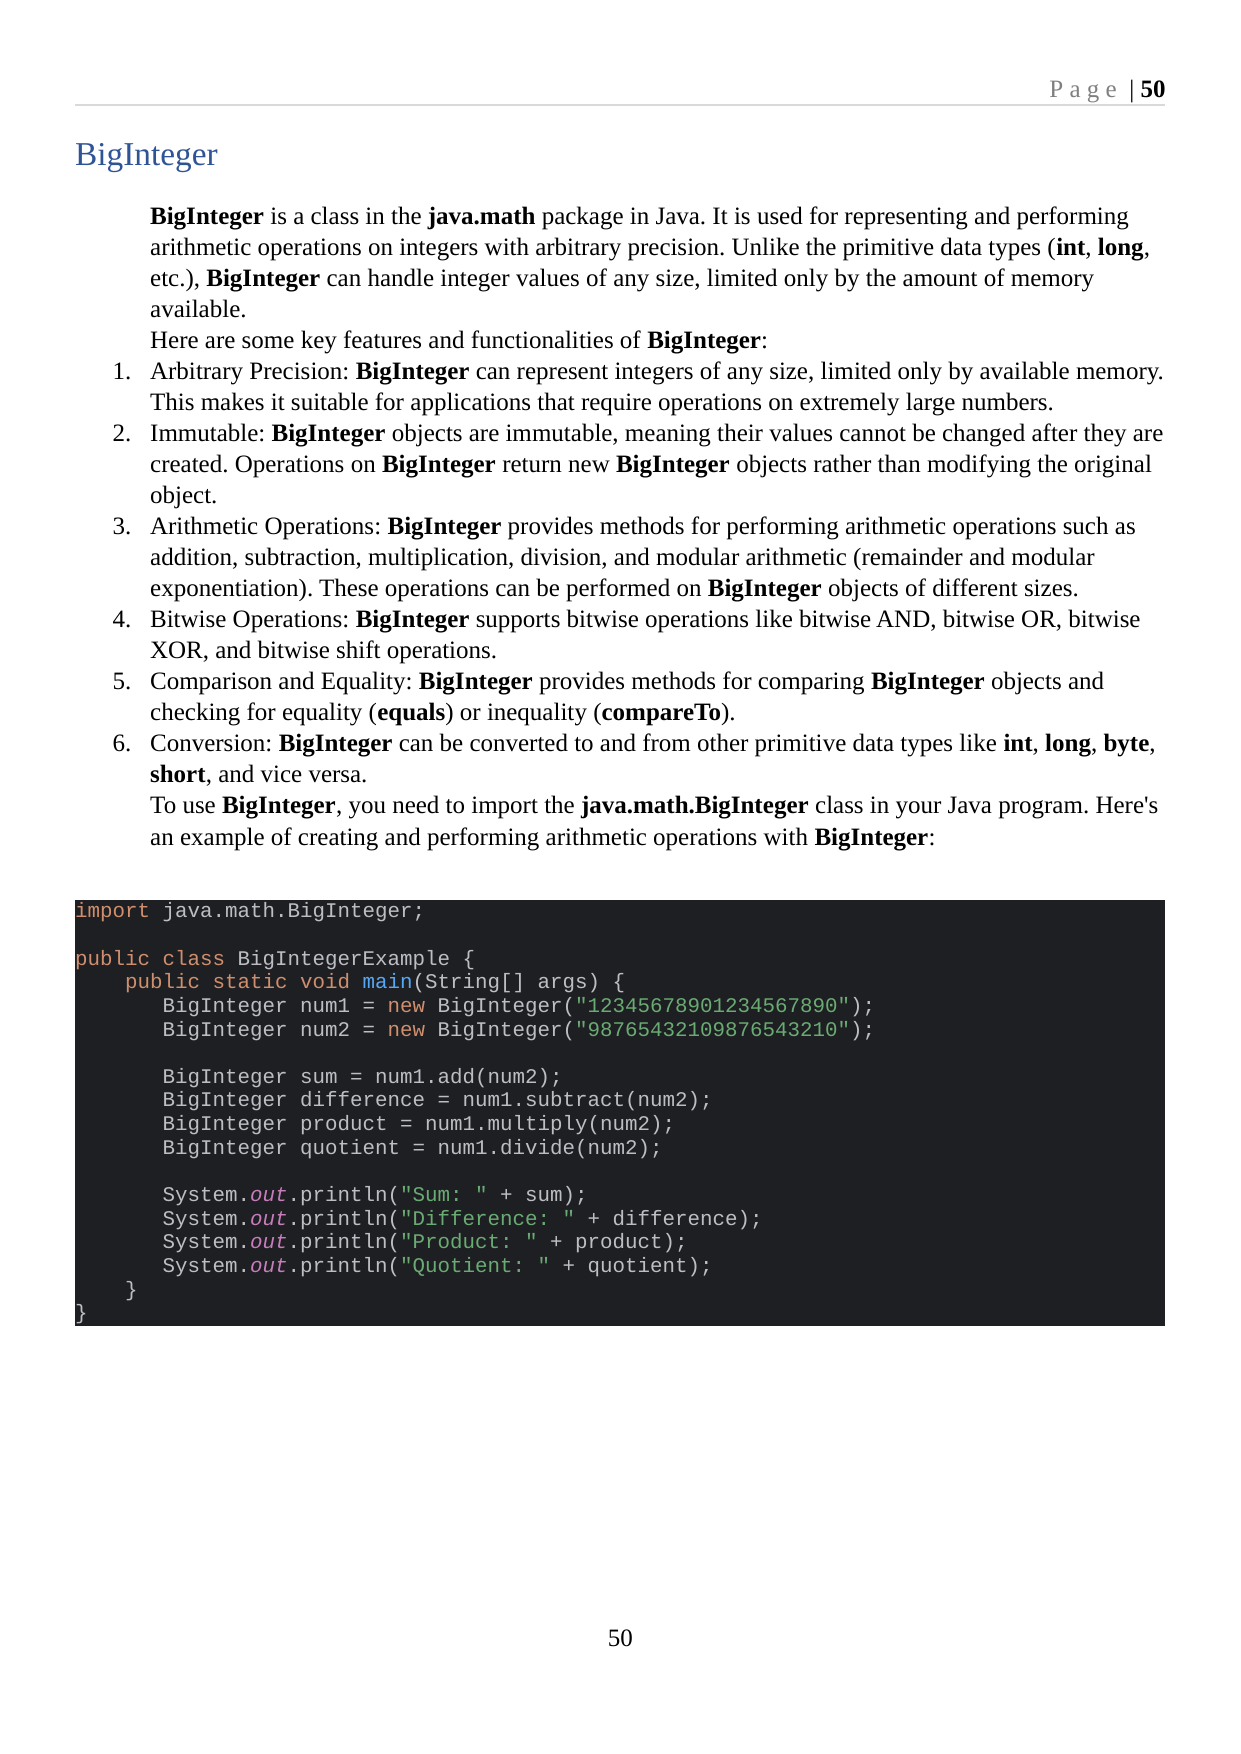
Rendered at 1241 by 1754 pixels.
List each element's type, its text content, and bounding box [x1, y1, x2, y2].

list BigInteger is a class in the java.math package in Java. It is used for representing and performing arithmetic operations on integers with arbitrary precision. Unlike the primitive data types (int, long, etc.), BigInteger can handle integer values of any size, limited only by the amount of memory available. [150, 201, 1165, 323]
text import java.math.BigInteger; public class BigIntegerExample { public static void main(String[] args) { BigInteger num1 = new BigInteger("12345678901234567890"); BigInteger num2 = new BigInteger("98765432109876543210"); BigInteger sum = num1.add(num2); BigInteger difference = num1.subtract(num2); BigInteger product = num1.multiply(num2); BigInteger quotient = num1.divide(num2); System.out.println("Sum: " + sum); System.out.println("Difference: " + difference); System.out.println("Product: " + product); System.out.println("Quotient: " + quotient); } } [75, 900, 1165, 1326]
list Arithmetic Operations: BigInteger provides methods for performing arithmetic operations such as addition, subtraction, multiplication, division, and modular arithmetic (remainder and modular exponentiation). These operations can be performed on BigInteger objects of different sizes. [112, 511, 1165, 602]
list Conversion: BigInteger can be converted to and from other primitive data types like int, long, byte, short, and vice versa. [112, 728, 1165, 788]
list Immutable: BigInteger objects are immutable, meaning their values cannot be changed after they are created. Operations on BigInteger return new BigInteger objects rather than modifying the original object. [112, 418, 1165, 509]
list Arbitrary Precision: BigInteger can represent integers of any size, limited only by available memory. This makes it suitable for applications that require operations on extremely large numbers. [112, 356, 1165, 416]
list Comparison and Equality: BigInteger provides methods for comparing BigInteger objects and checking for equality (equals) or inequality (compareTo). [112, 666, 1165, 726]
subtitle BigInteger [75, 134, 1165, 173]
list To use BigInteger, you need to import the java.math.BigInteger class in your Java program. Here's an example of creating and performing arithmetic operations with BigInteger: [150, 791, 1165, 850]
list Here are some key features and functionalities of BigInteger: [150, 325, 1165, 354]
list Bitwise Operations: BigInteger supports bitwise operations like bitwise AND, bitwise OR, bitwise XOR, and bitwise shift operations. [112, 604, 1165, 664]
